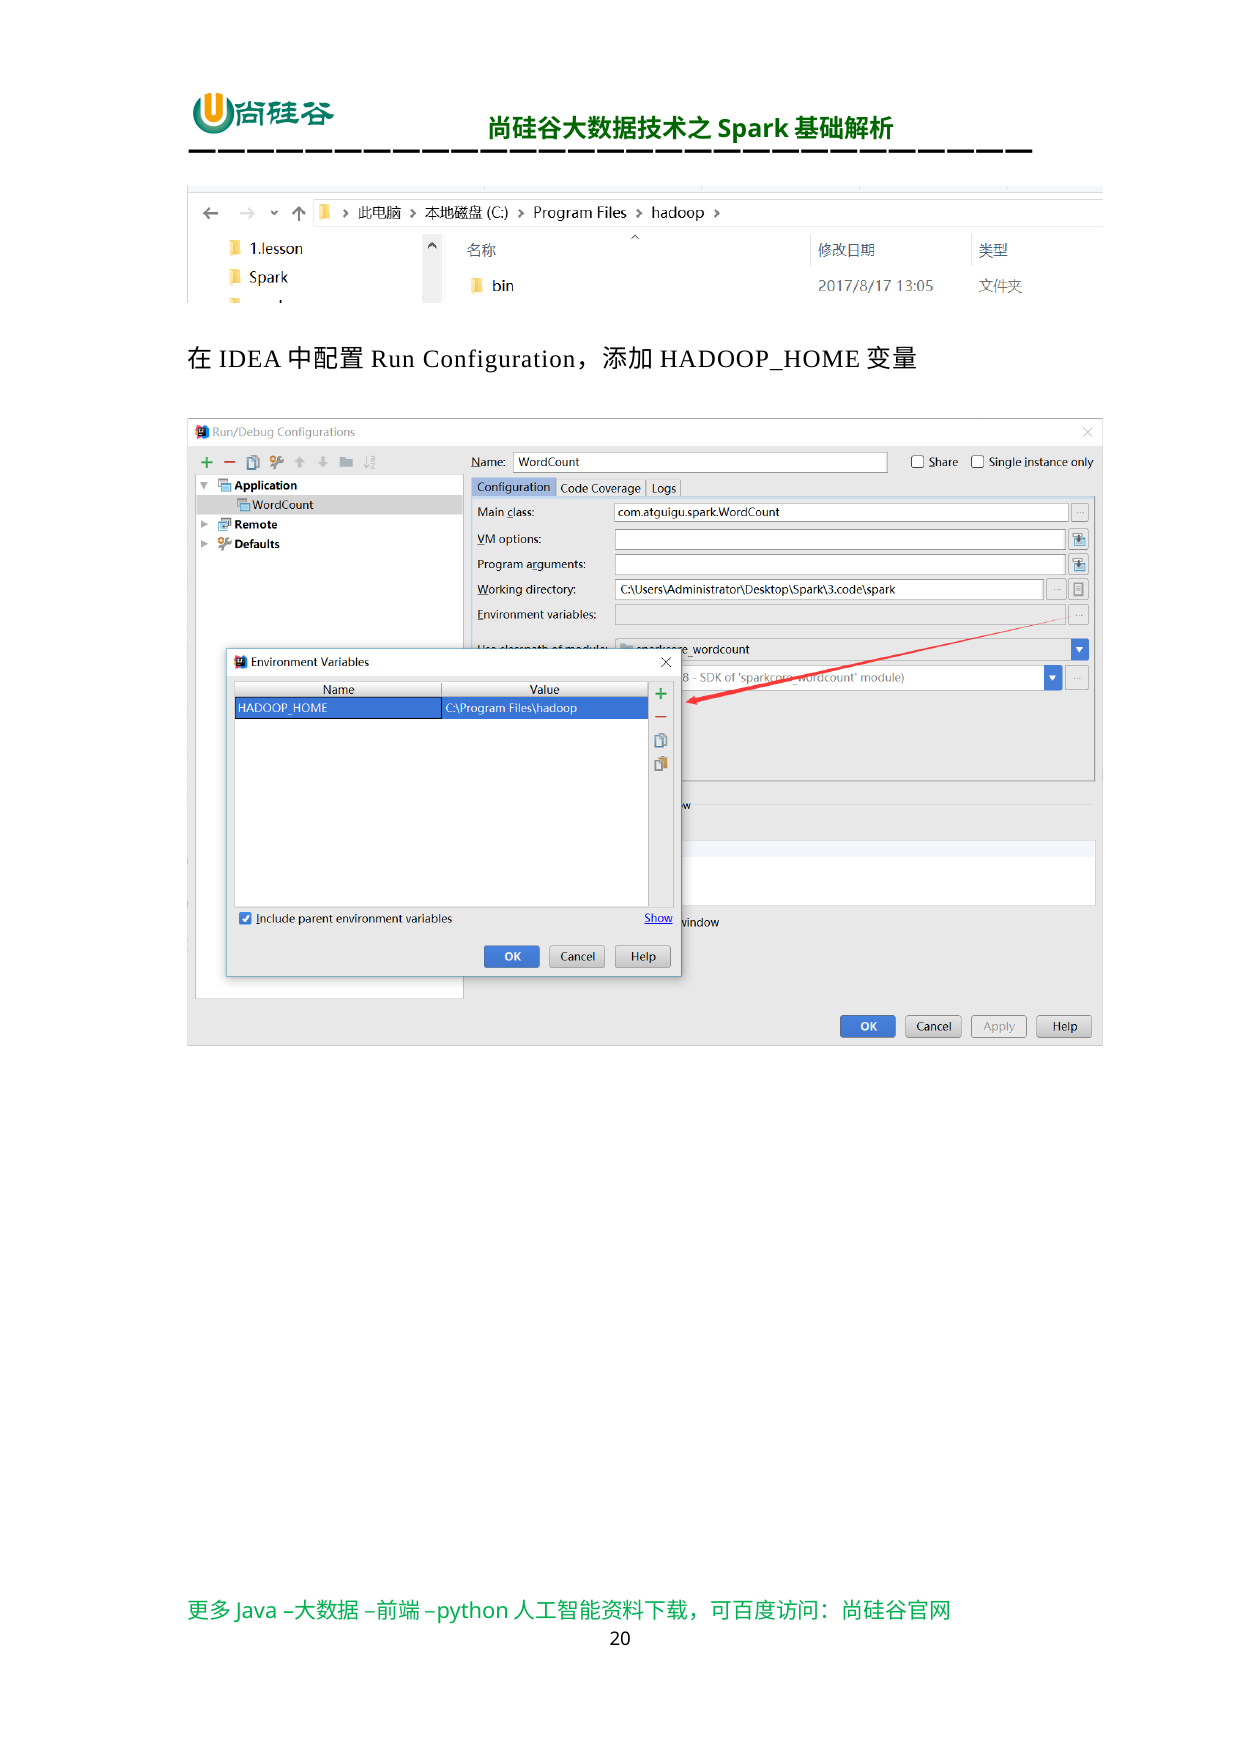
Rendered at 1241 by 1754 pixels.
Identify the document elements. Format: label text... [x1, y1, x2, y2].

picture [187, 88, 338, 138]
text 在IDEA中配置Run Configuration，添加HADOOP_HOME变量 [187, 324, 1053, 389]
picture [187, 186, 1103, 303]
picture [187, 418, 1103, 1046]
